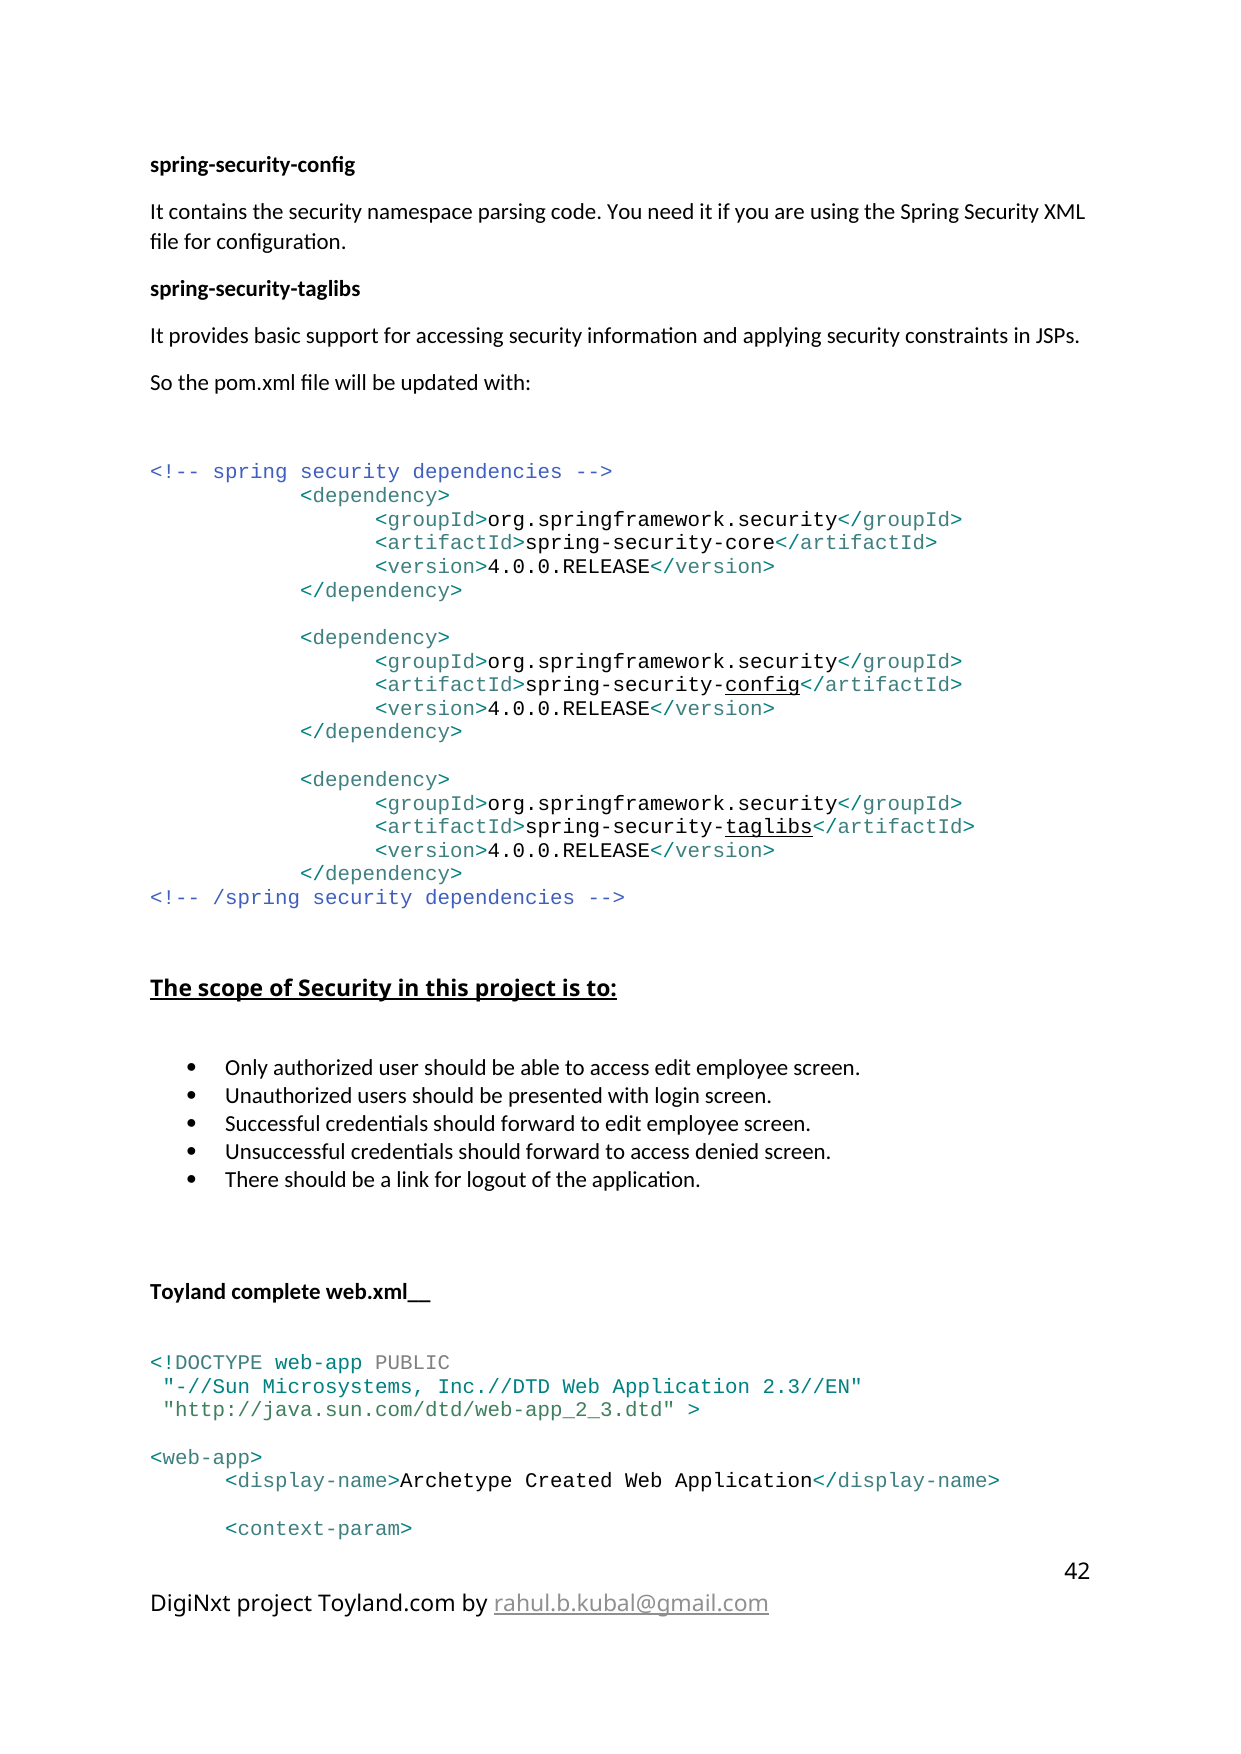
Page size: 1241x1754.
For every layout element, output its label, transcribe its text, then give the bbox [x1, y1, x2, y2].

text </dependency> [150, 863, 1090, 887]
list Only authorized user should be able to access edit employee screen. [187, 1053, 1090, 1081]
text So the pom.xml file will be updated with: [150, 368, 1090, 396]
text spring-security-config [150, 150, 1090, 178]
text spring-security-taglibs [150, 274, 1090, 302]
text <groupId>org.springframework.security</groupId> [150, 792, 1090, 816]
list Successful credentials should forward to edit employee screen. [187, 1109, 1090, 1137]
text <artifactId>spring-security-core</artifactId> [150, 532, 1090, 556]
text <dependency> [150, 769, 1090, 792]
text <display-name>Archetype Created Web Application</display-name> [150, 1470, 1090, 1494]
text "-//Sun Microsystems, Inc.//DTD Web Application 2.3//EN" [150, 1376, 1090, 1399]
text <version>4.0.0.RELEASE</version> [150, 698, 1090, 722]
text Toyland complete web.xml__ [150, 1277, 1090, 1305]
text <!DOCTYPE web-app PUBLIC [150, 1352, 1090, 1376]
text <version>4.0.0.RELEASE</version> [150, 840, 1090, 863]
text <groupId>org.springframework.security</groupId> [150, 651, 1090, 674]
text The scope of Security in this project is to: [150, 971, 1090, 1003]
text <!-- /spring security dependencies --> [150, 887, 1090, 911]
list There should be a link for logout of the application. [187, 1165, 1090, 1193]
text <!-- spring security dependencies --> [150, 461, 1090, 485]
text <dependency> [150, 485, 1090, 509]
text It provides basic support for accessing security information and applying security constraints in JSPs. [150, 321, 1090, 349]
list Unauthorized users should be presented with login screen. [187, 1081, 1090, 1109]
text <context-param> [150, 1518, 1090, 1541]
text <version>4.0.0.RELEASE</version> [150, 556, 1090, 580]
text <dependency> [150, 627, 1090, 651]
text <artifactId>spring-security-taglibs</artifactId> [150, 816, 1090, 840]
list Unsuccessful credentials should forward to access denied screen. [187, 1137, 1090, 1165]
text <groupId>org.springframework.security</groupId> [150, 509, 1090, 532]
text It contains the security namespace parsing code. You need it if you are using the Spring Security XML file for configuration. [150, 197, 1090, 255]
text </dependency> [150, 580, 1090, 603]
text <web-app> [150, 1447, 1090, 1470]
text "http://java.sun.com/dtd/web-app_2_3.dtd" > [150, 1399, 1090, 1423]
text </dependency> [150, 722, 1090, 745]
text <artifactId>spring-security-config</artifactId> [150, 674, 1090, 698]
